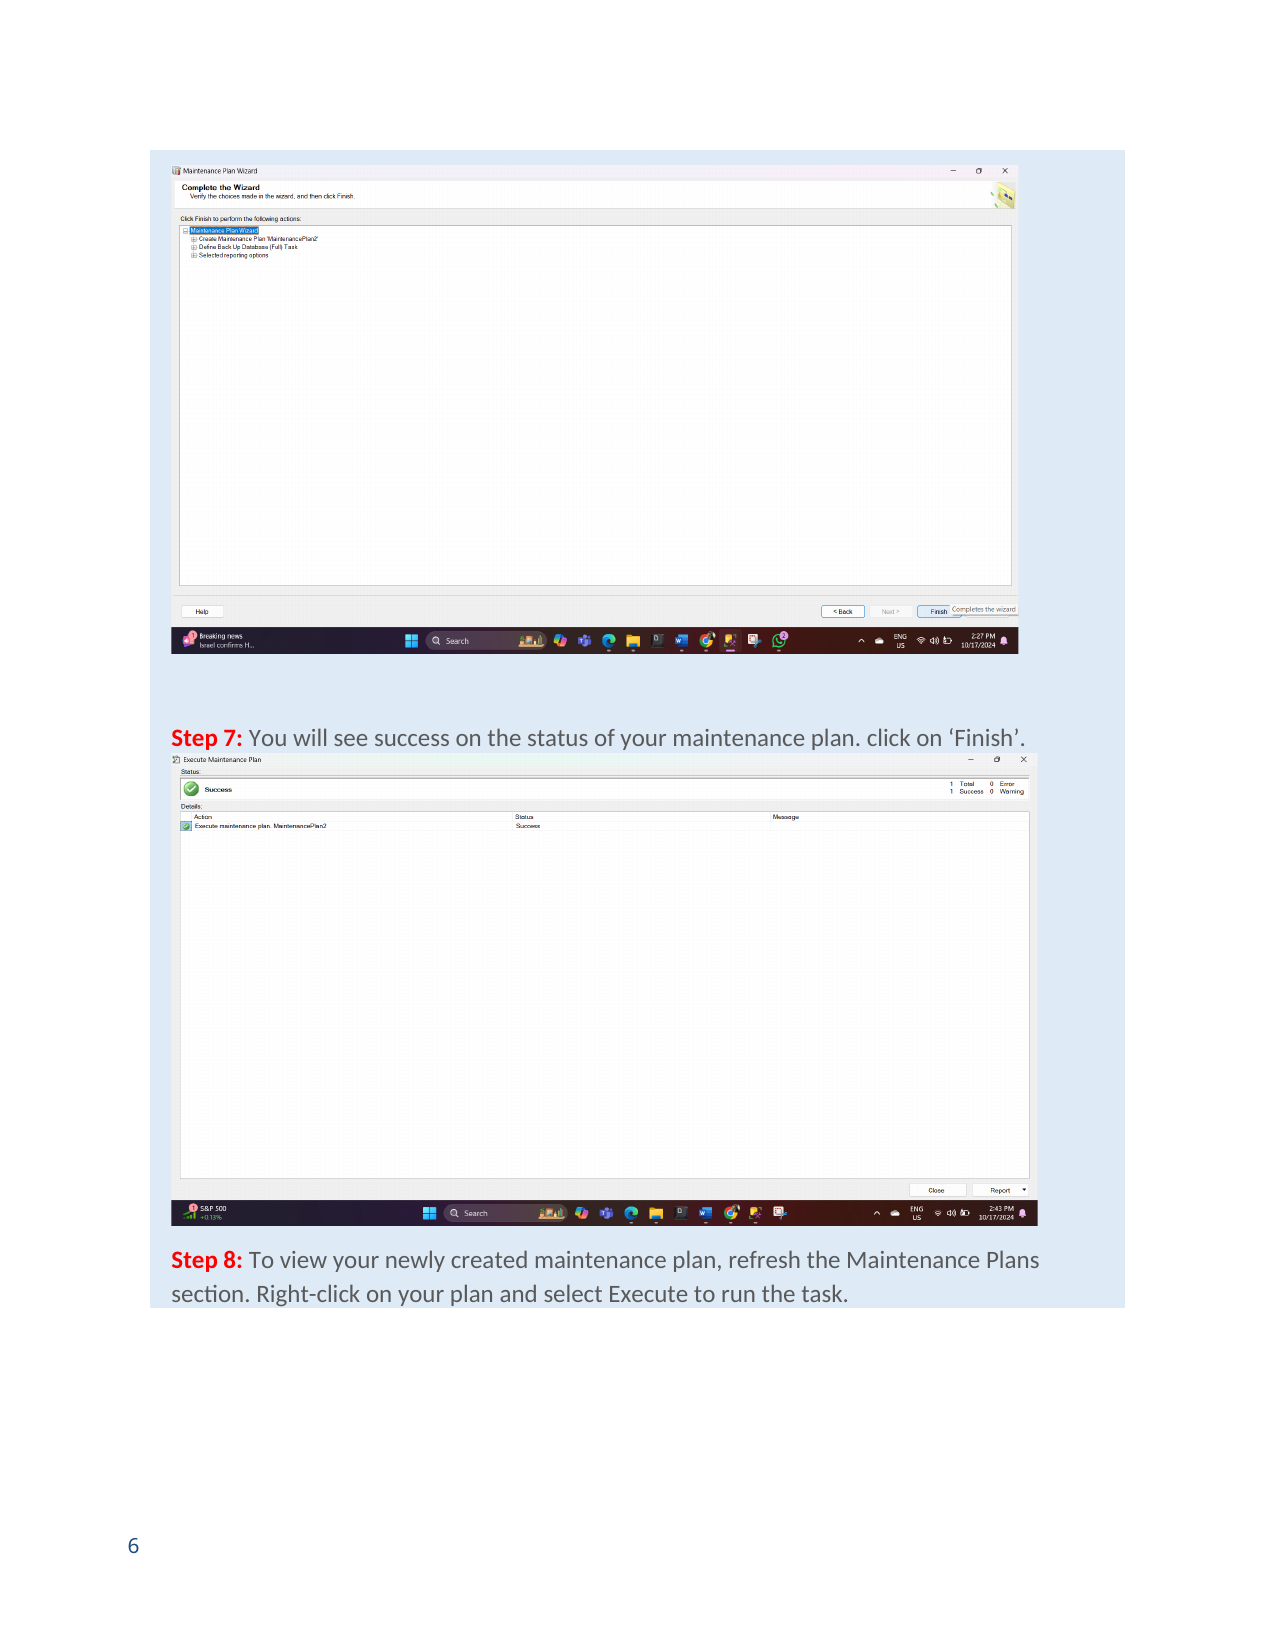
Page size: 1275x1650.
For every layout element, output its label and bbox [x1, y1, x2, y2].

table_header [150, 150, 171, 1308]
picture [171, 753, 1038, 1226]
picture [171, 165, 1019, 654]
table_header [171, 150, 1125, 1308]
